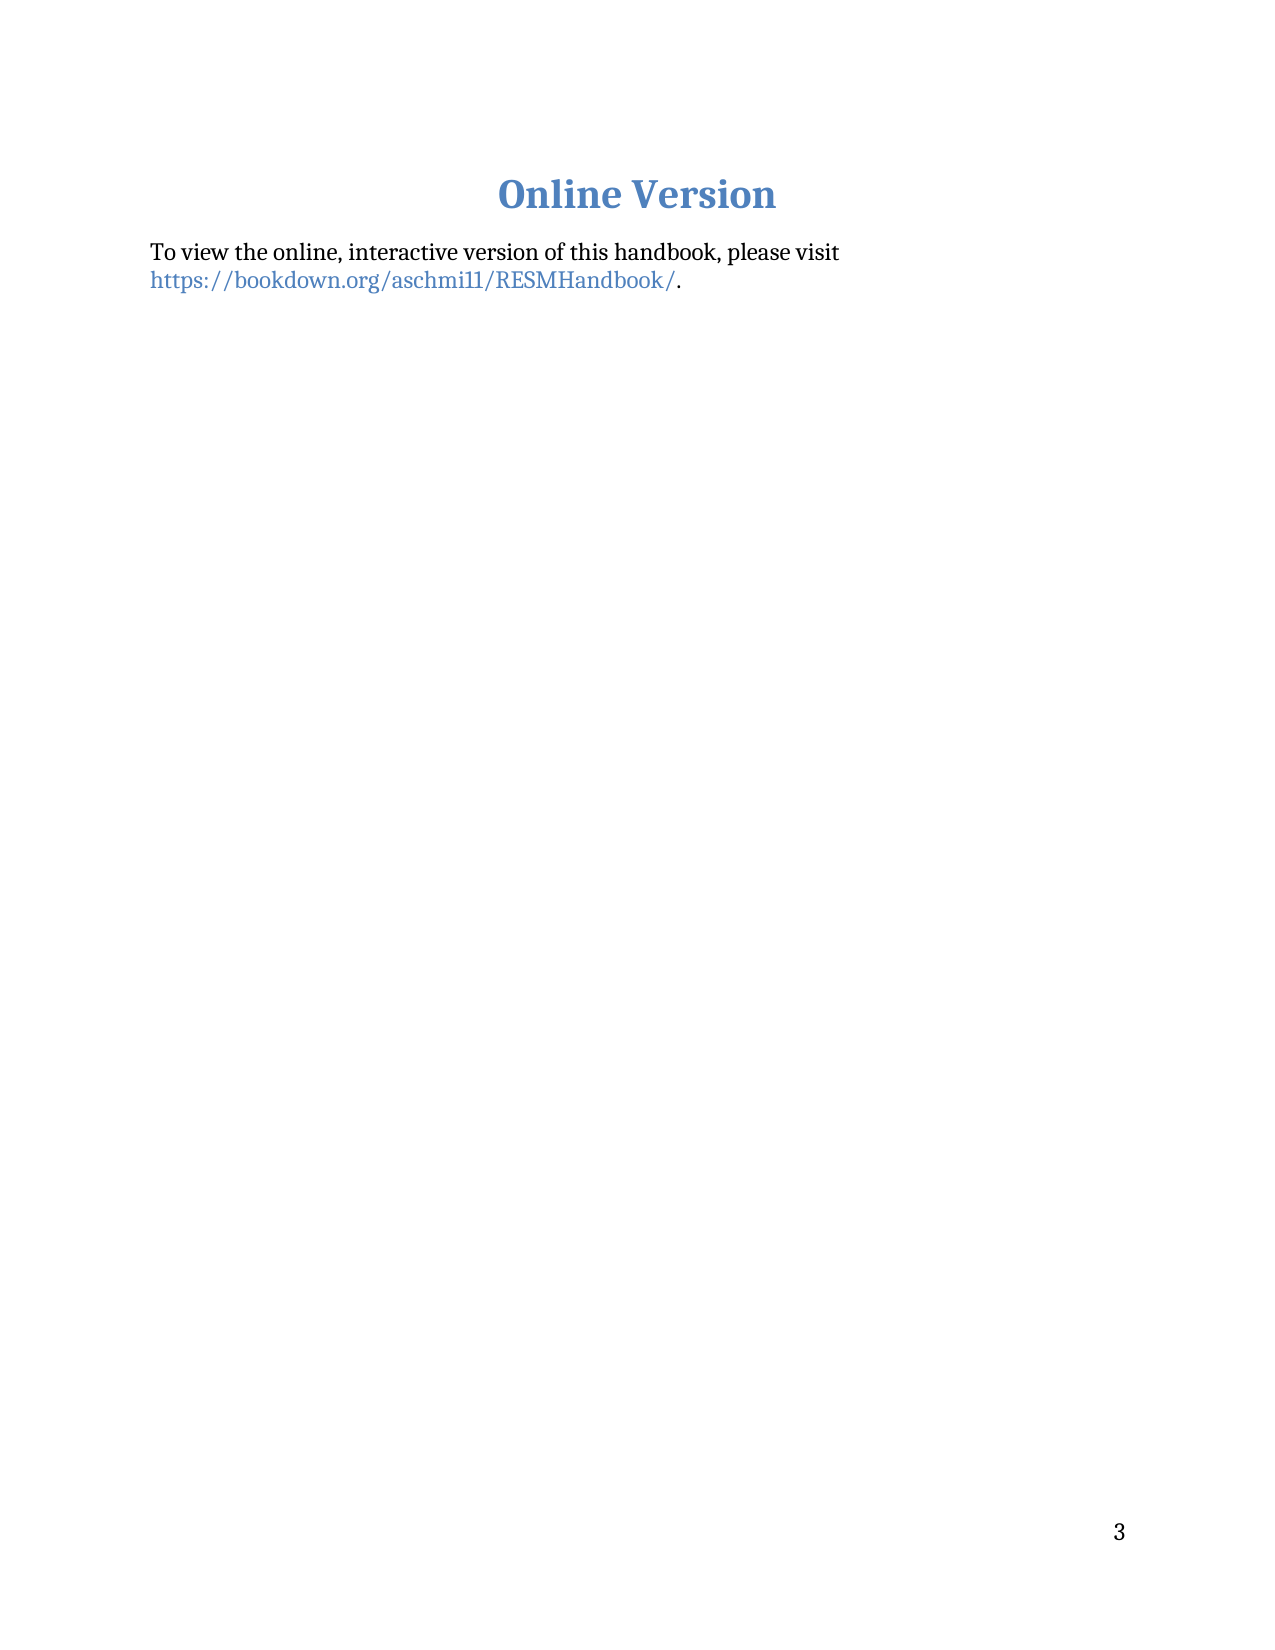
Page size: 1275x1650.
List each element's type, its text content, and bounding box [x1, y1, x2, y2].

text To view the online, interactive version of this handbook, please visit https://bookdown.org/aschmi11/RESMHandbook/. [150, 237, 1125, 295]
subtitle Online Version [150, 171, 1125, 219]
